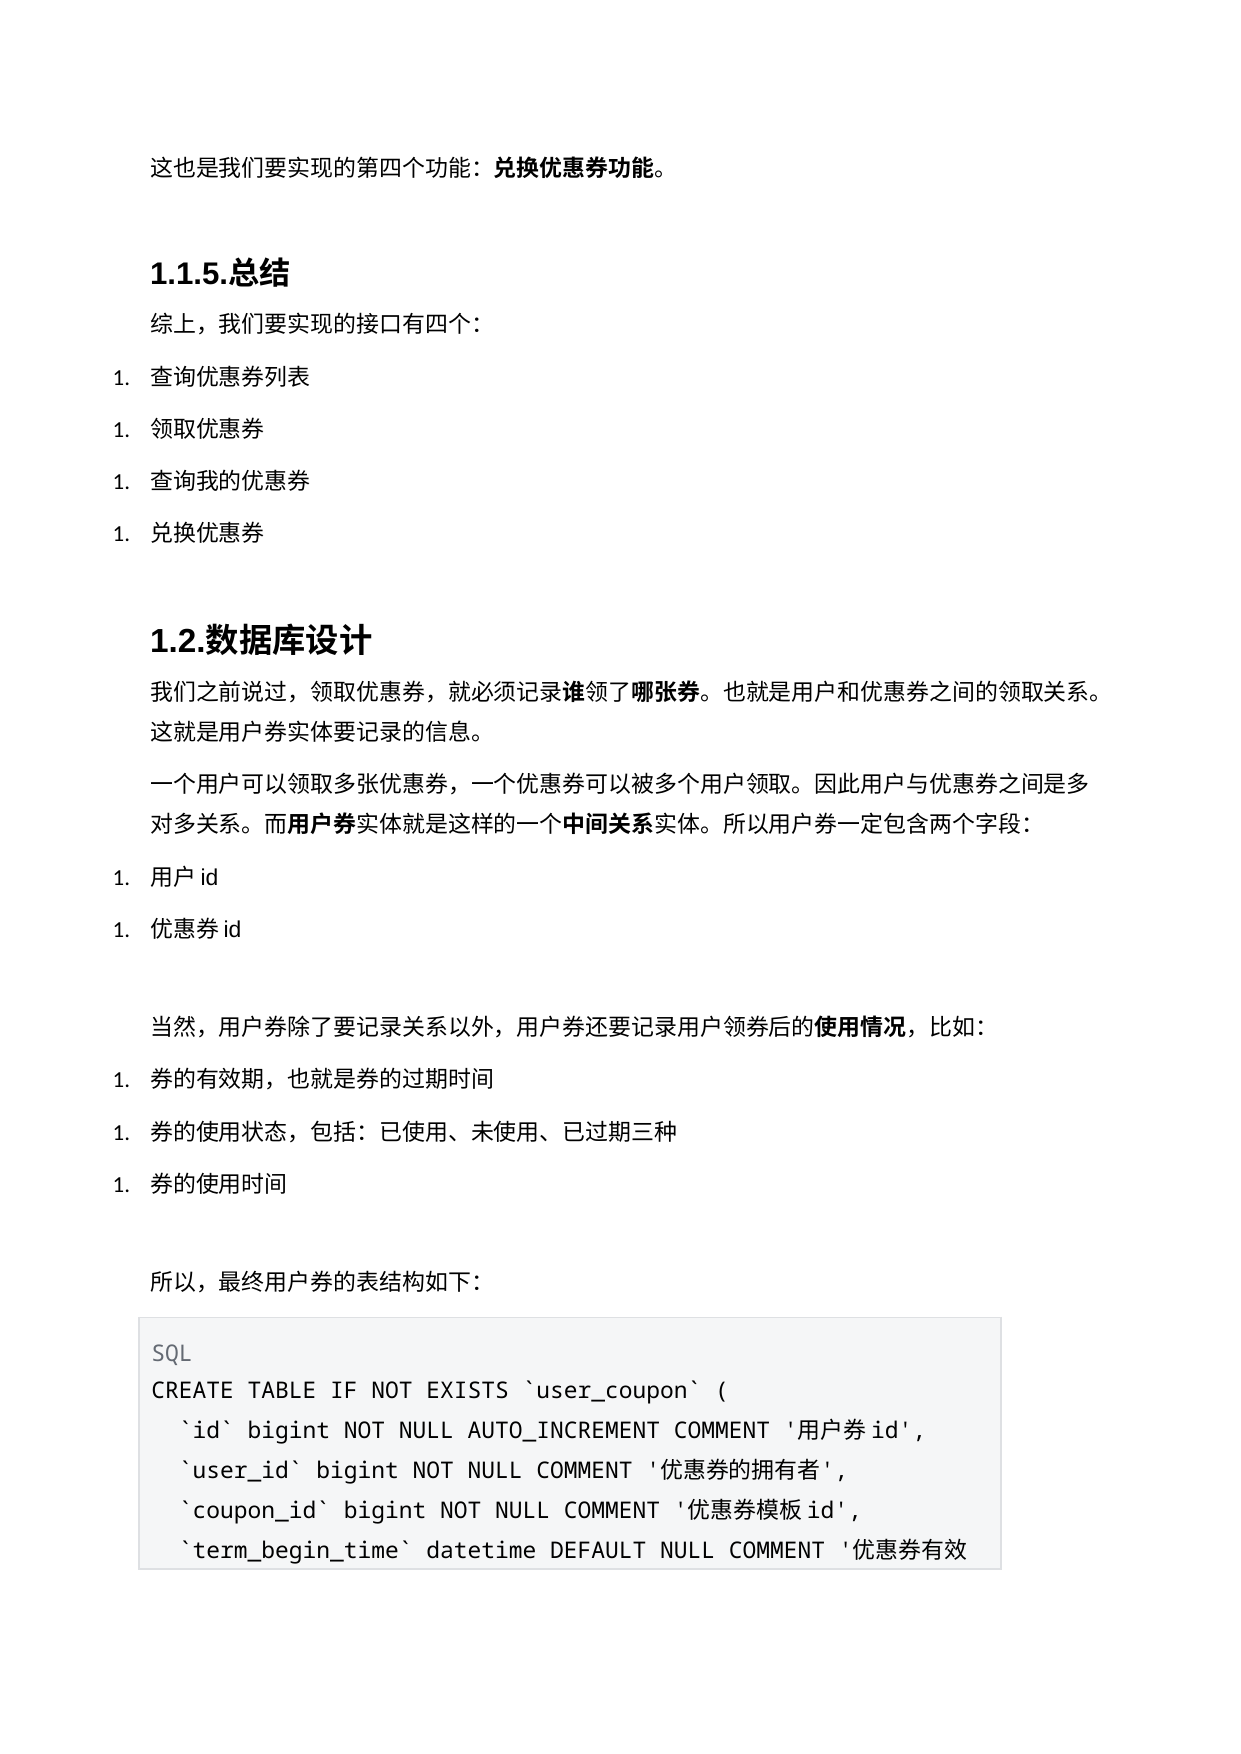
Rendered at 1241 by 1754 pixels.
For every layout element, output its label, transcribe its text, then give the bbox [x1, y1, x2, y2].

list 查询我的优惠券 [112, 463, 1090, 496]
text 当然，用户券除了要记录关系以外，用户券还要记录用户领券后的使用情况，比如： [150, 1009, 1090, 1042]
text 所以，最终用户券的表结构如下： [150, 1264, 1090, 1297]
list 优惠券id [112, 911, 1090, 944]
list 用户id [112, 858, 1090, 892]
text 一个用户可以领取多张优惠券，一个优惠券可以被多个用户领取。因此用户与优惠券之间是多对多关系。而用户券实体就是这样的一个中间关系实体。所以用户券一定包含两个字段： [150, 766, 1090, 839]
list 查询优惠券列表 [112, 358, 1090, 392]
list 券的有效期，也就是券的过期时间 [112, 1061, 1090, 1094]
text 我们之前说过，领取优惠券，就必须记录谁领了哪张券。也就是用户和优惠券之间的领取关系。这就是用户券实体要记录的信息。 [150, 674, 1090, 747]
text 这也是我们要实现的第四个功能：兑换优惠券功能。 [150, 150, 1090, 183]
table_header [140, 1318, 1000, 1568]
list 兑换优惠券 [112, 515, 1090, 548]
text 综上，我们要实现的接口有四个： [150, 306, 1090, 339]
list 券的使用时间 [112, 1166, 1090, 1199]
list 领取优惠券 [112, 411, 1090, 444]
list 券的使用状态，包括：已使用、未使用、已过期三种 [112, 1114, 1090, 1147]
